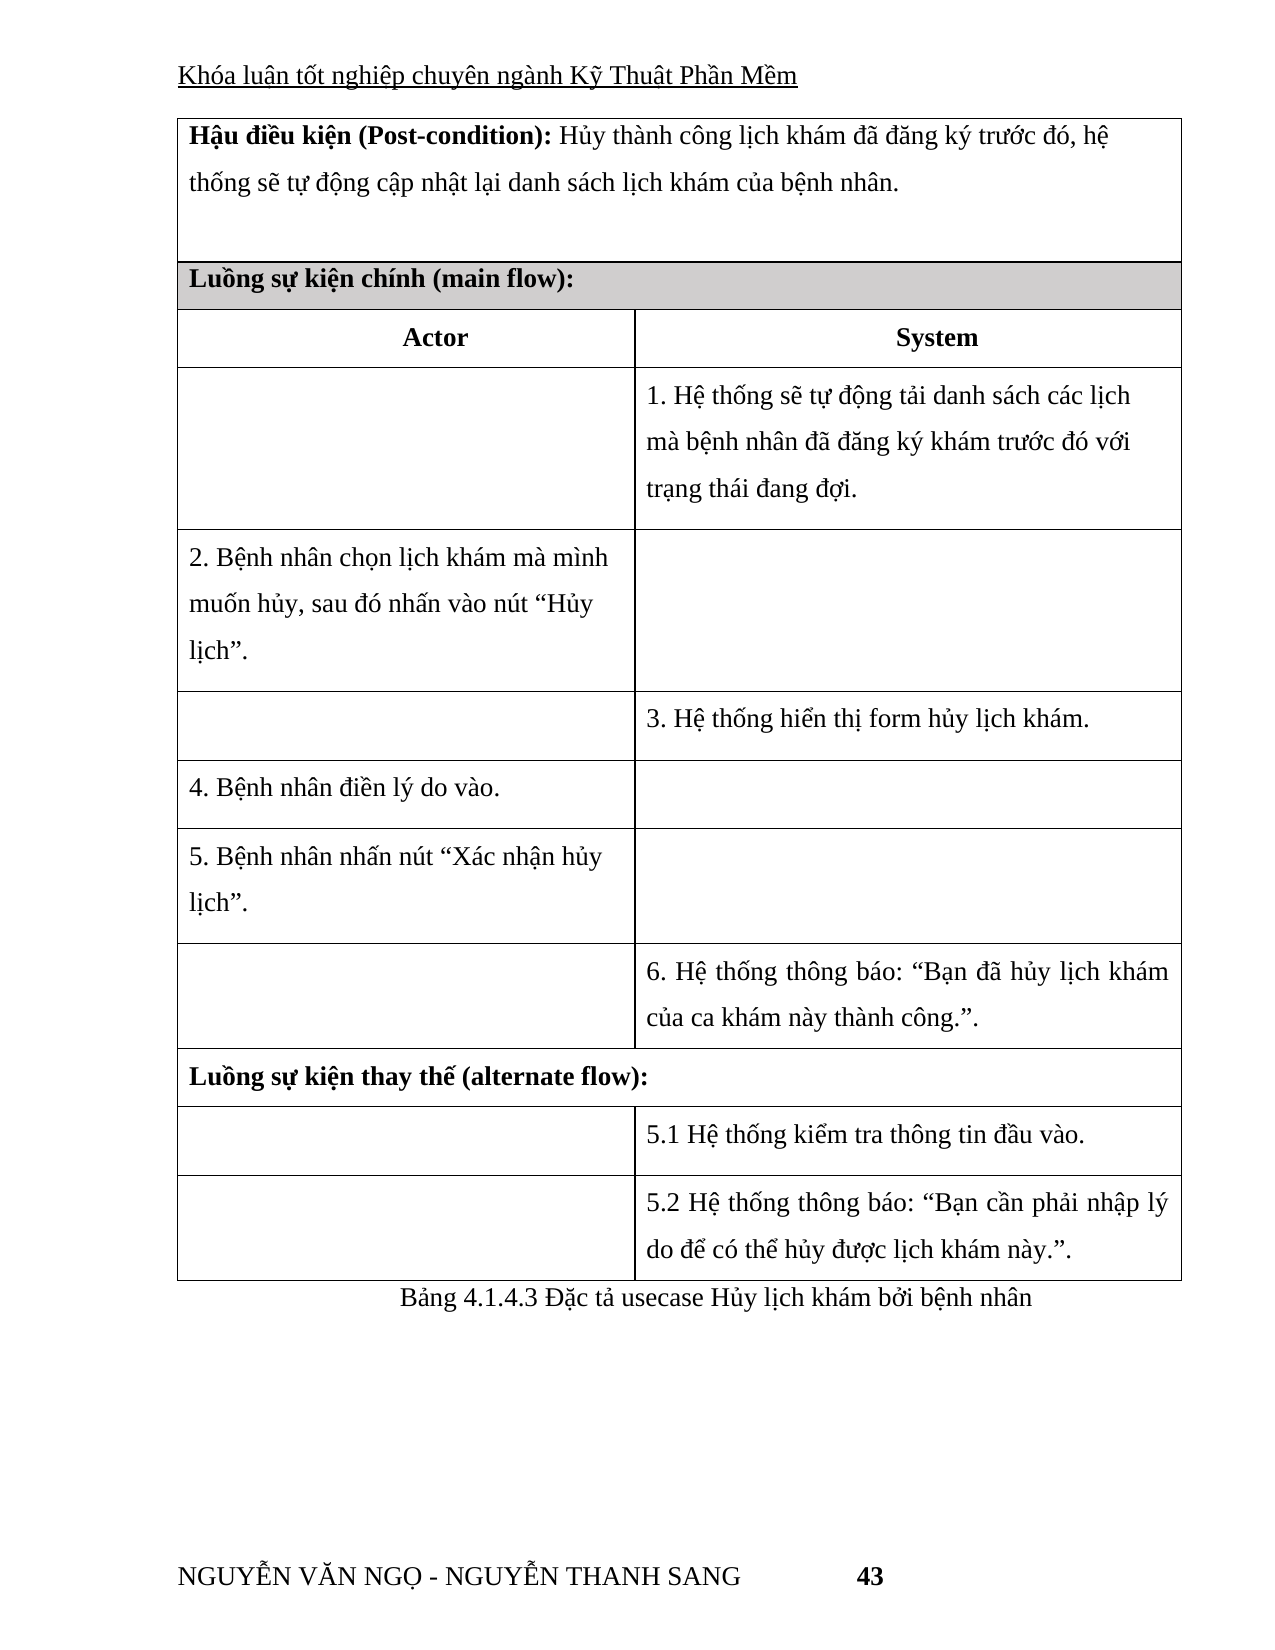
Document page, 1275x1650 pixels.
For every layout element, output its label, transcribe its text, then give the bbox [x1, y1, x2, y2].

table_cell [178, 368, 634, 529]
table_cell Luồng sự kiện thay thế (alternate flow): [178, 1049, 1181, 1106]
table_cell 1. Hệ thống sẽ tự động tải danh sách các lịch mà bệnh nhân đã đăng ký khám trước đó với trạng thái đang đợi. [636, 368, 1181, 529]
table_cell Luồng sự kiện chính (main flow): [178, 263, 1181, 309]
table_cell [178, 1107, 634, 1175]
table_cell 2. Bệnh nhân chọn lịch khám mà mình muốn hủy, sau đó nhấn vào nút “Hủy lịch”. [178, 530, 634, 691]
table_cell System [636, 310, 1181, 367]
table_cell [178, 692, 634, 759]
table_cell 3. Hệ thống hiển thị form hủy lịch khám. [636, 692, 1181, 759]
table_cell [178, 944, 634, 1048]
table_cell Actor [178, 310, 634, 367]
table_cell [636, 761, 1181, 828]
table_cell 5.2 Hệ thống thông báo: “Bạn cần phải nhập lý do để có thể hủy được lịch khám này.”. [636, 1176, 1181, 1279]
table_cell 6. Hệ thống thông báo: “Bạn đã hủy lịch khám của ca khám này thành công.”. [636, 944, 1181, 1048]
table_cell [636, 530, 1181, 691]
table_cell 5.1 Hệ thống kiểm tra thông tin đầu vào. [636, 1107, 1181, 1175]
table_cell [636, 829, 1181, 943]
table_cell 5. Bệnh nhân nhấn nút “Xác nhận hủy lịch”. [178, 829, 634, 943]
table_cell [178, 1176, 634, 1279]
table_cell 4. Bệnh nhân điền lý do vào. [178, 761, 634, 828]
table_cell Hậu điều kiện (Post-condition): Hủy thành công lịch khám đã đăng ký trước đó, hệ thống sẽ tự động cập nhật lại danh sách lịch khám của bệnh nhân. [178, 119, 1181, 261]
text Bảng 4.1.4.3 Đặc tả usecase Hủy lịch khám bởi bệnh nhân [177, 1281, 1196, 1312]
